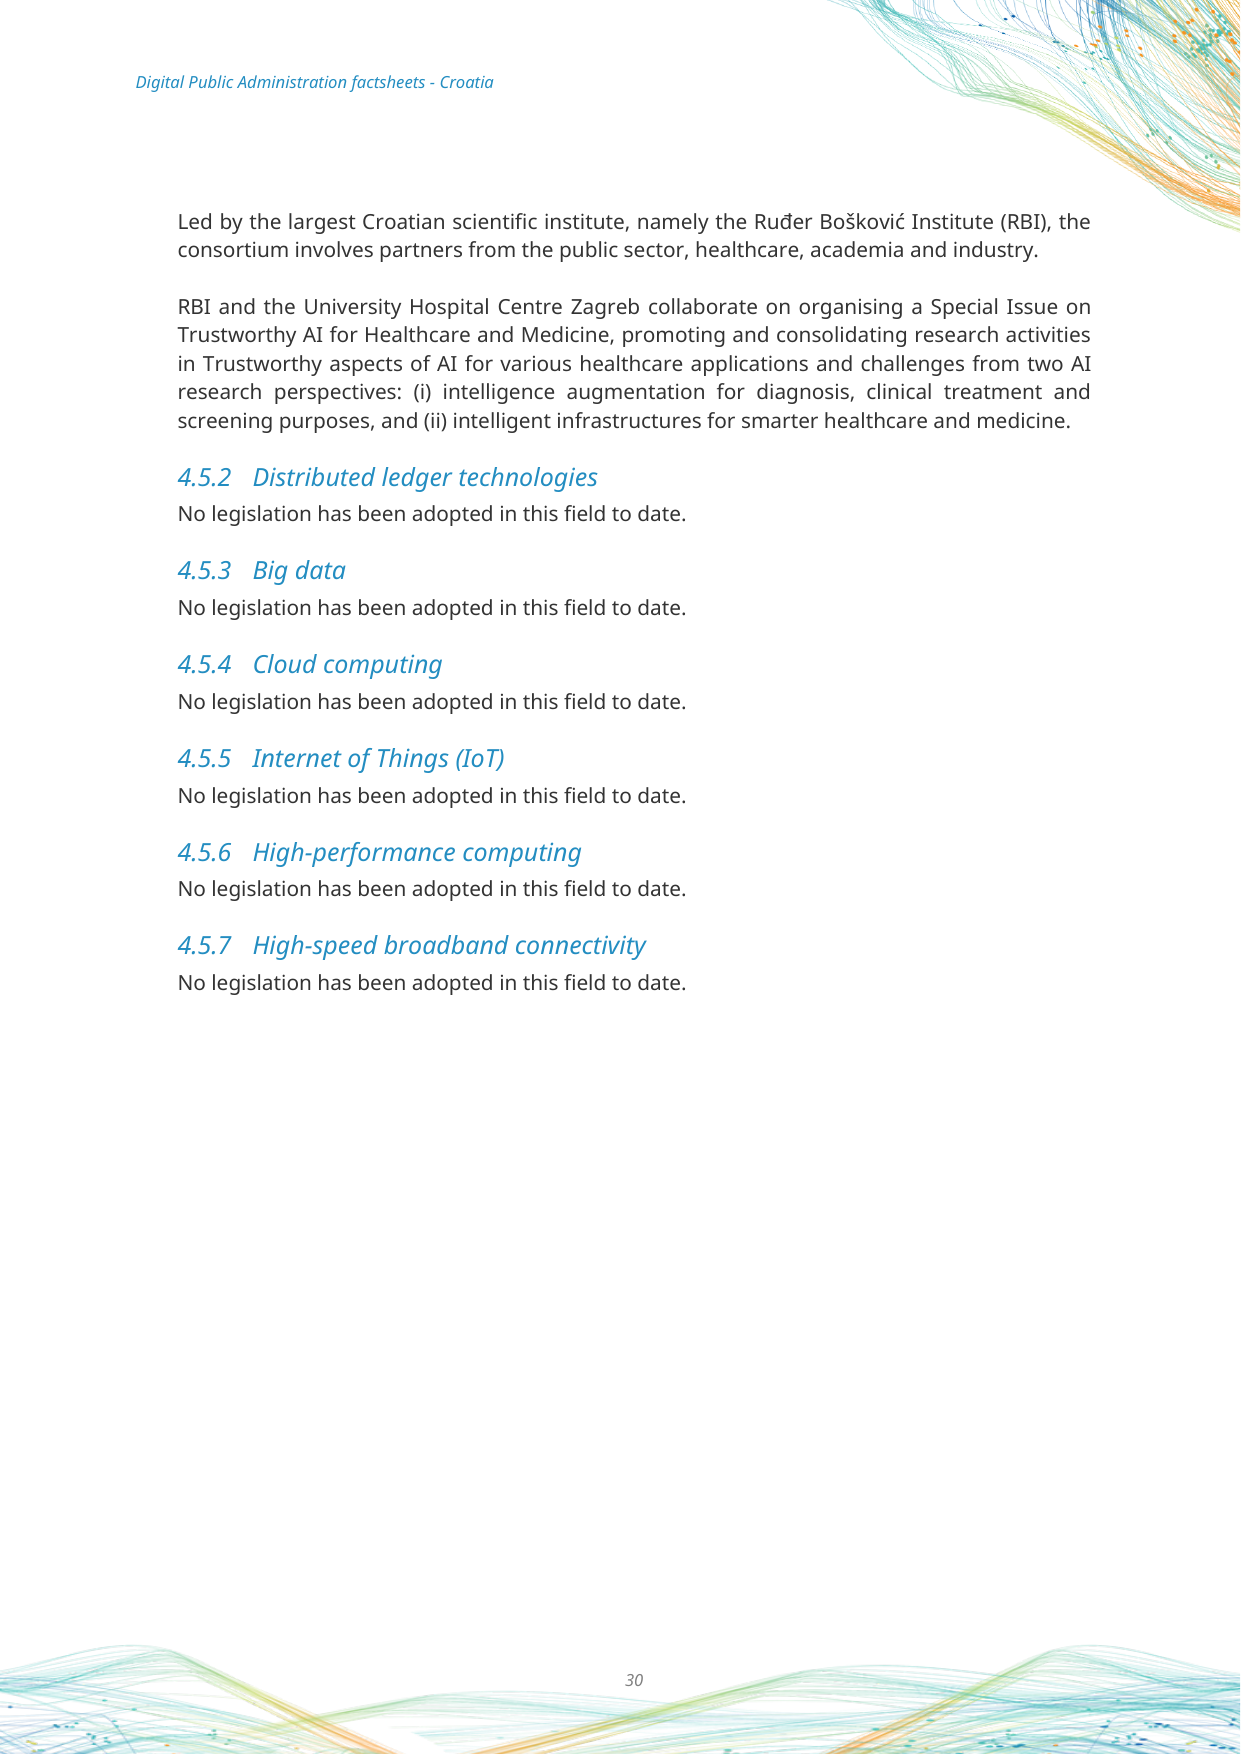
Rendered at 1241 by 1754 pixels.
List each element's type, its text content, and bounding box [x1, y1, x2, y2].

subtitle Internet of Things (IoT) [177, 741, 1092, 774]
subtitle High-performance computing [177, 834, 1092, 868]
text No legislation has been adopted in this field to date. [177, 687, 1092, 716]
text RBI and the University Hospital Centre Zagreb collaborate on organising a Special Issue on Trustworthy AI for Healthcare and Medicine, promoting and consolidating research activities in Trustworthy aspects of AI for various healthcare applications and challenges from two AI research perspectives: (i) intelligence augmentation for diagnosis, clinical treatment and screening purposes, and (ii) intelligent infrastructures for smarter healthcare and medicine. [177, 292, 1092, 434]
picture [0, 1621, 1241, 1754]
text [177, 207, 1092, 264]
picture [814, 0, 1241, 250]
text No legislation has been adopted in this field to date. [177, 874, 1092, 903]
text No legislation has been adopted in this field to date. [177, 593, 1092, 622]
text No legislation has been adopted in this field to date. [177, 499, 1092, 528]
subtitle High-speed broadband connectivity [177, 928, 1092, 962]
subtitle Big data [177, 553, 1092, 587]
subtitle Cloud computing [177, 647, 1092, 681]
subtitle Distributed ledger technologies [177, 459, 1092, 493]
text No legislation has been adopted in this field to date. [177, 781, 1092, 809]
text No legislation has been adopted in this field to date. [177, 968, 1092, 997]
